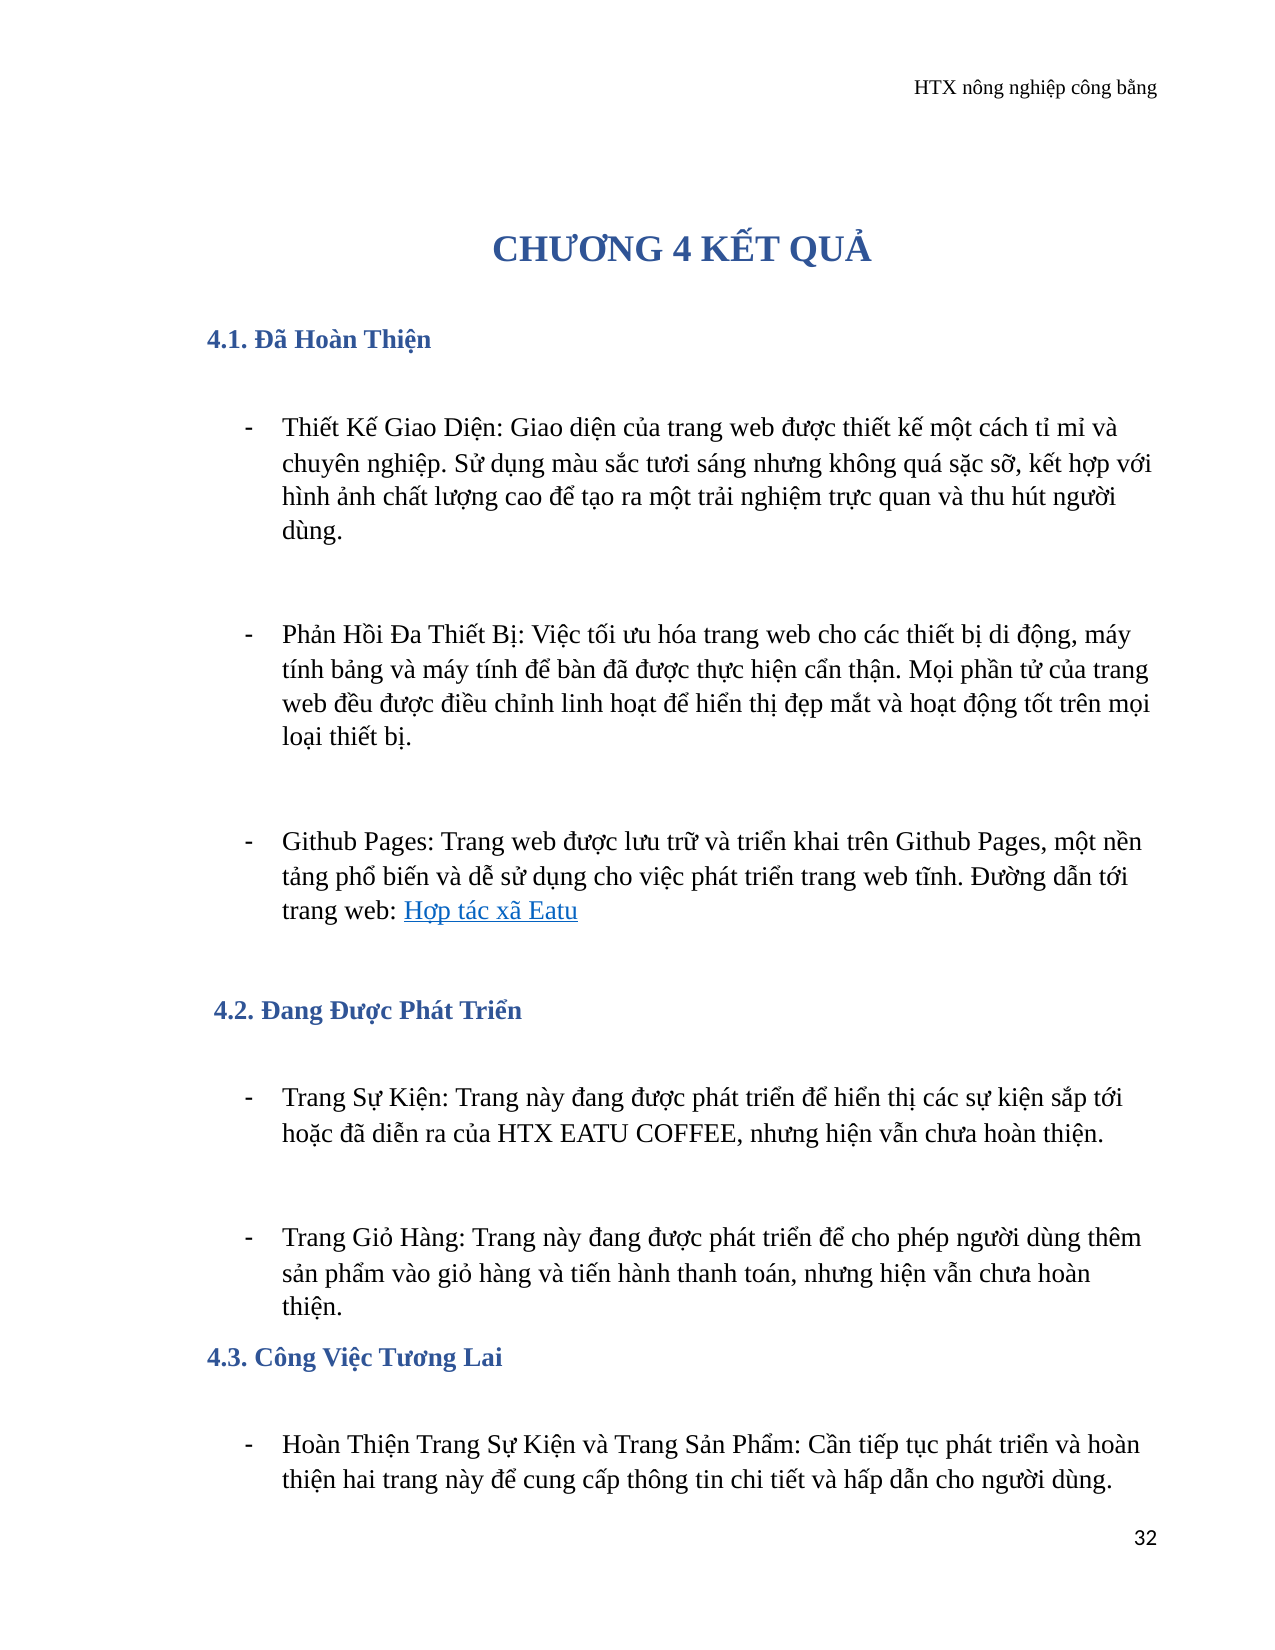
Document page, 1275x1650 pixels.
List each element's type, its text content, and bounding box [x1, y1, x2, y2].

list Hoàn Thiện Trang Sự Kiện và Trang Sản Phẩm: Cần tiếp tục phát triển và hoàn thiện hai trang này để cung cấp thông tin chi tiết và hấp dẫn cho người dùng. [244, 1424, 1157, 1495]
subtitle 4.3. Công Việc Tương Lai [207, 1341, 1157, 1372]
subtitle CHƯƠNG 4 KẾT QUẢ [207, 227, 1157, 270]
list Trang Giỏ Hàng: Trang này đang được phát triển để cho phép người dùng thêm sản phẩm vào giỏ hàng và tiến hành thanh toán, nhưng hiện vẫn chưa hoàn thiện. [244, 1218, 1157, 1322]
list Trang Sự Kiện: Trang này đang được phát triển để hiển thị các sự kiện sắp tới hoặc đã diễn ra của HTX EATU COFFEE, nhưng hiện vẫn chưa hoàn thiện. [244, 1078, 1157, 1148]
list Thiết Kế Giao Diện: Giao diện của trang web được thiết kế một cách tỉ mỉ và chuyên nghiệp. Sử dụng màu sắc tươi sáng nhưng không quá sặc sỡ, kết hợp với hình ảnh chất lượng cao để tạo ra một trải nghiệm trực quan và thu hút người dùng. [244, 407, 1157, 545]
subtitle 4.1. Đã Hoàn Thiện [207, 324, 1157, 355]
subtitle 4.2. Đang Được Phát Triển [207, 994, 1157, 1025]
list Phản Hồi Đa Thiết Bị: Việc tối ưu hóa trang web cho các thiết bị di động, máy tính bảng và máy tính để bàn đã được thực hiện cẩn thận. Mọi phần tử của trang web đều được điều chỉnh linh hoạt để hiển thị đẹp mắt và hoạt động tốt trên mọi loại thiết bị. [244, 614, 1157, 752]
list Github Pages: Trang web được lưu trữ và triển khai trên Github Pages, một nền tảng phổ biến và dễ sử dụng cho việc phát triển trang web tĩnh. Đường dẫn tới trang web: Hợp tác xã Eatu [244, 821, 1157, 925]
